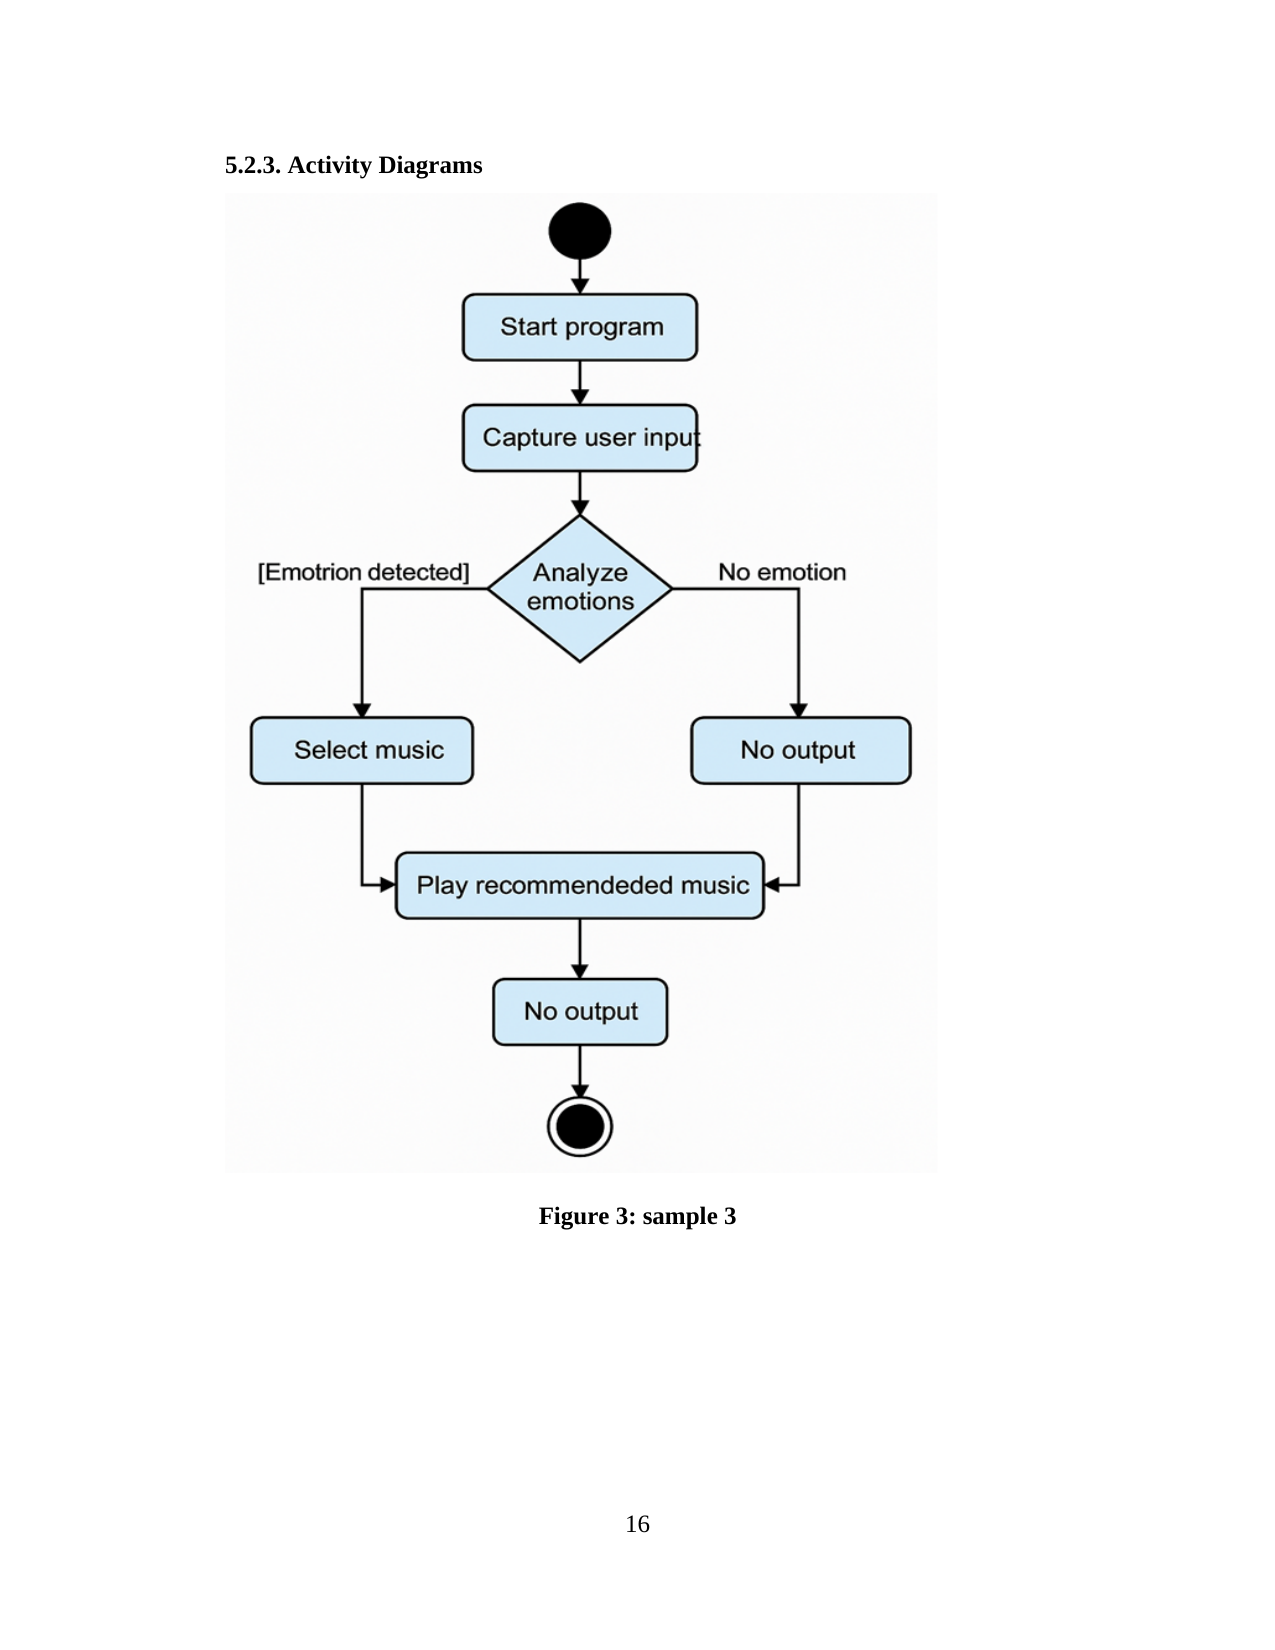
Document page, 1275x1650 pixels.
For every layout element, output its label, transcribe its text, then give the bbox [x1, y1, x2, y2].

text Activity Diagrams [225, 150, 1125, 179]
picture [225, 193, 938, 1173]
